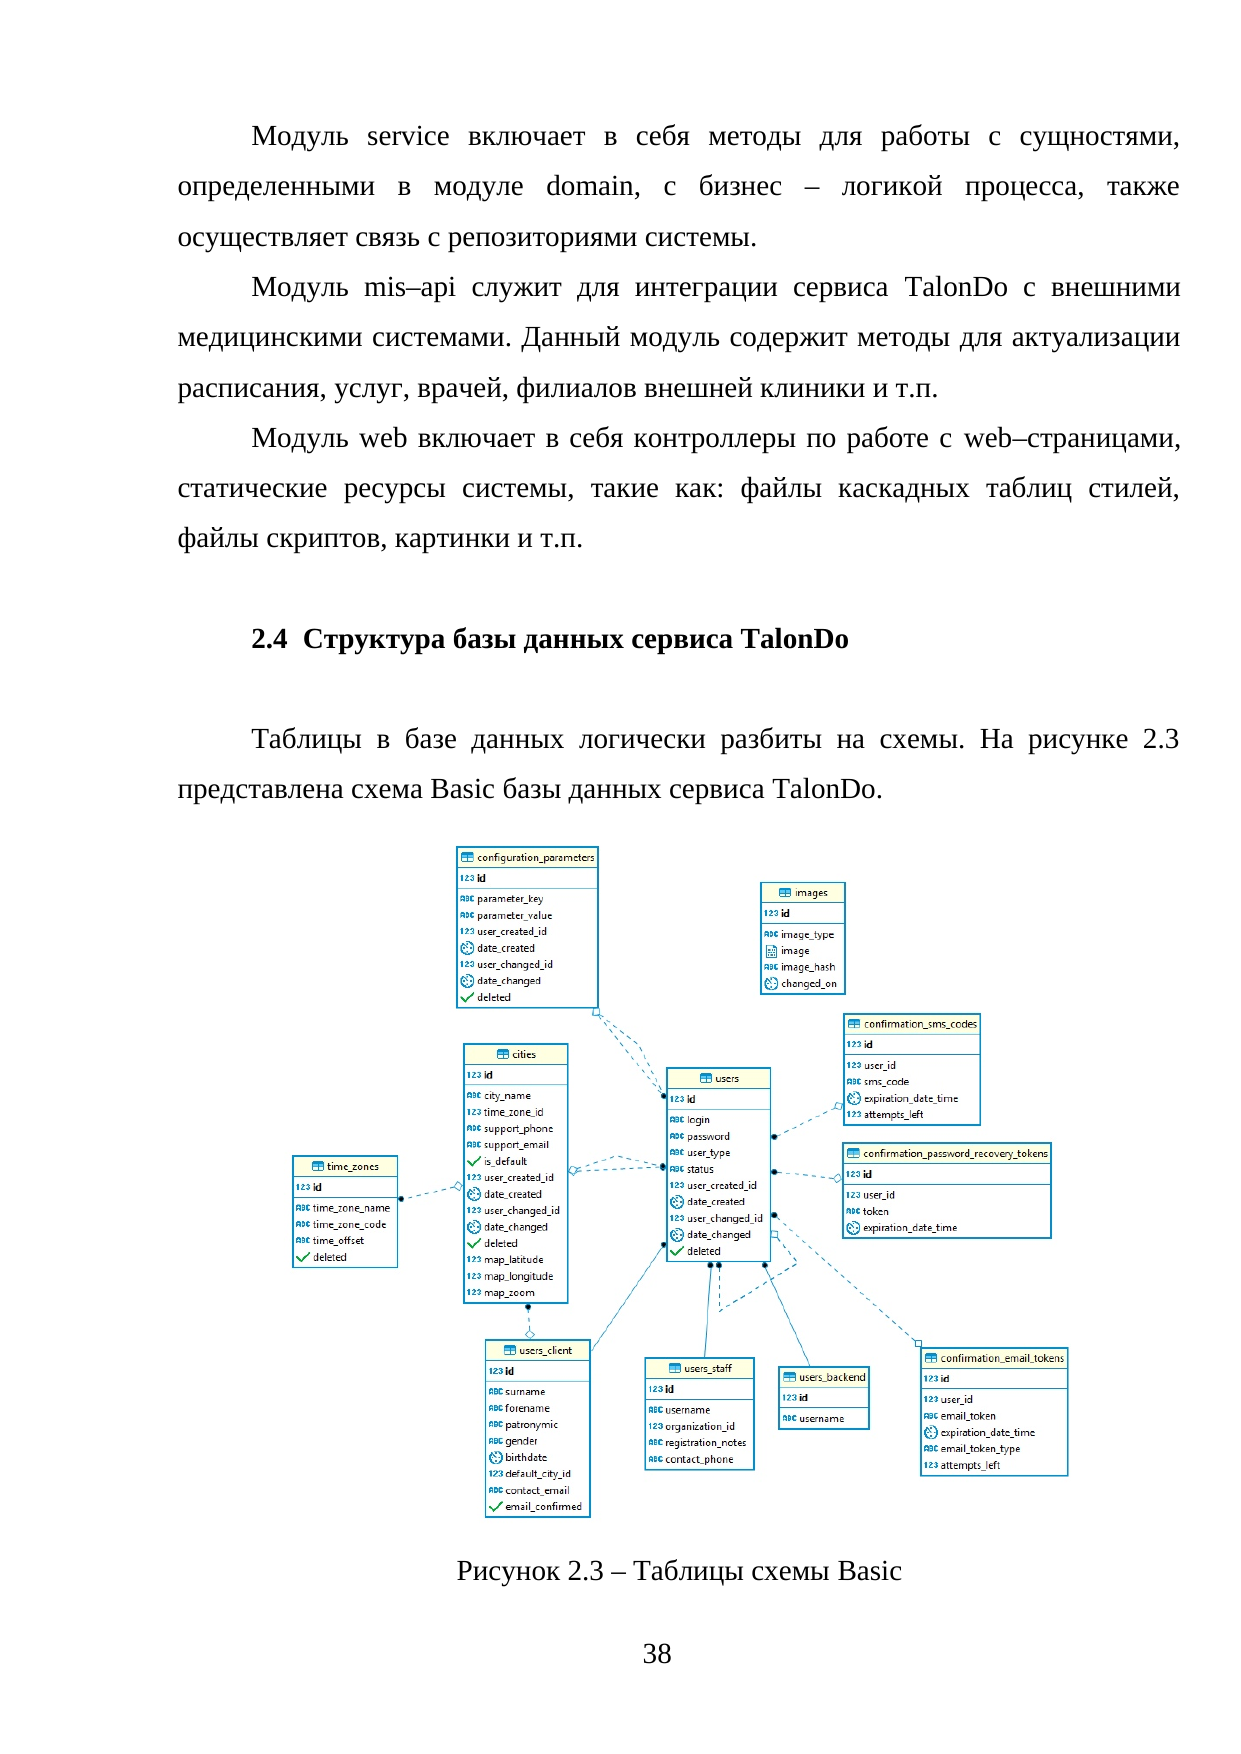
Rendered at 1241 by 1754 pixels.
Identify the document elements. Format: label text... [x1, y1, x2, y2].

text Таблицы в базе данных логически разбиты на схемы. На рисунке 2.3 представлена схема Basic базы данных сервиса TalonDo. [177, 721, 1181, 805]
text Рисунок 2.3 – Таблицы схемы Basic [177, 1553, 1181, 1587]
text Модуль mis–api служит для интеграции сервиса TalonDo с внешними медицинскими системами. Данный модуль содержит методы для актуализации расписания, услуг, врачей, филиалов внешней клиники и т.п. [177, 269, 1181, 403]
picture [283, 832, 1075, 1527]
text Модуль service включает в себя методы для работы с сущностями, определенными в модуле domain, с бизнес – логикой процесса, также осуществляет связь с репозиториями системы. [177, 118, 1181, 252]
text Модуль web включает в себя контроллеры по работе с web–страницами, статические ресурсы системы, такие как: файлы каскадных таблиц стилей, файлы скриптов, картинки и т.п. [177, 420, 1181, 554]
subtitle Структура базы данных сервиса TalonDo [177, 621, 1181, 654]
